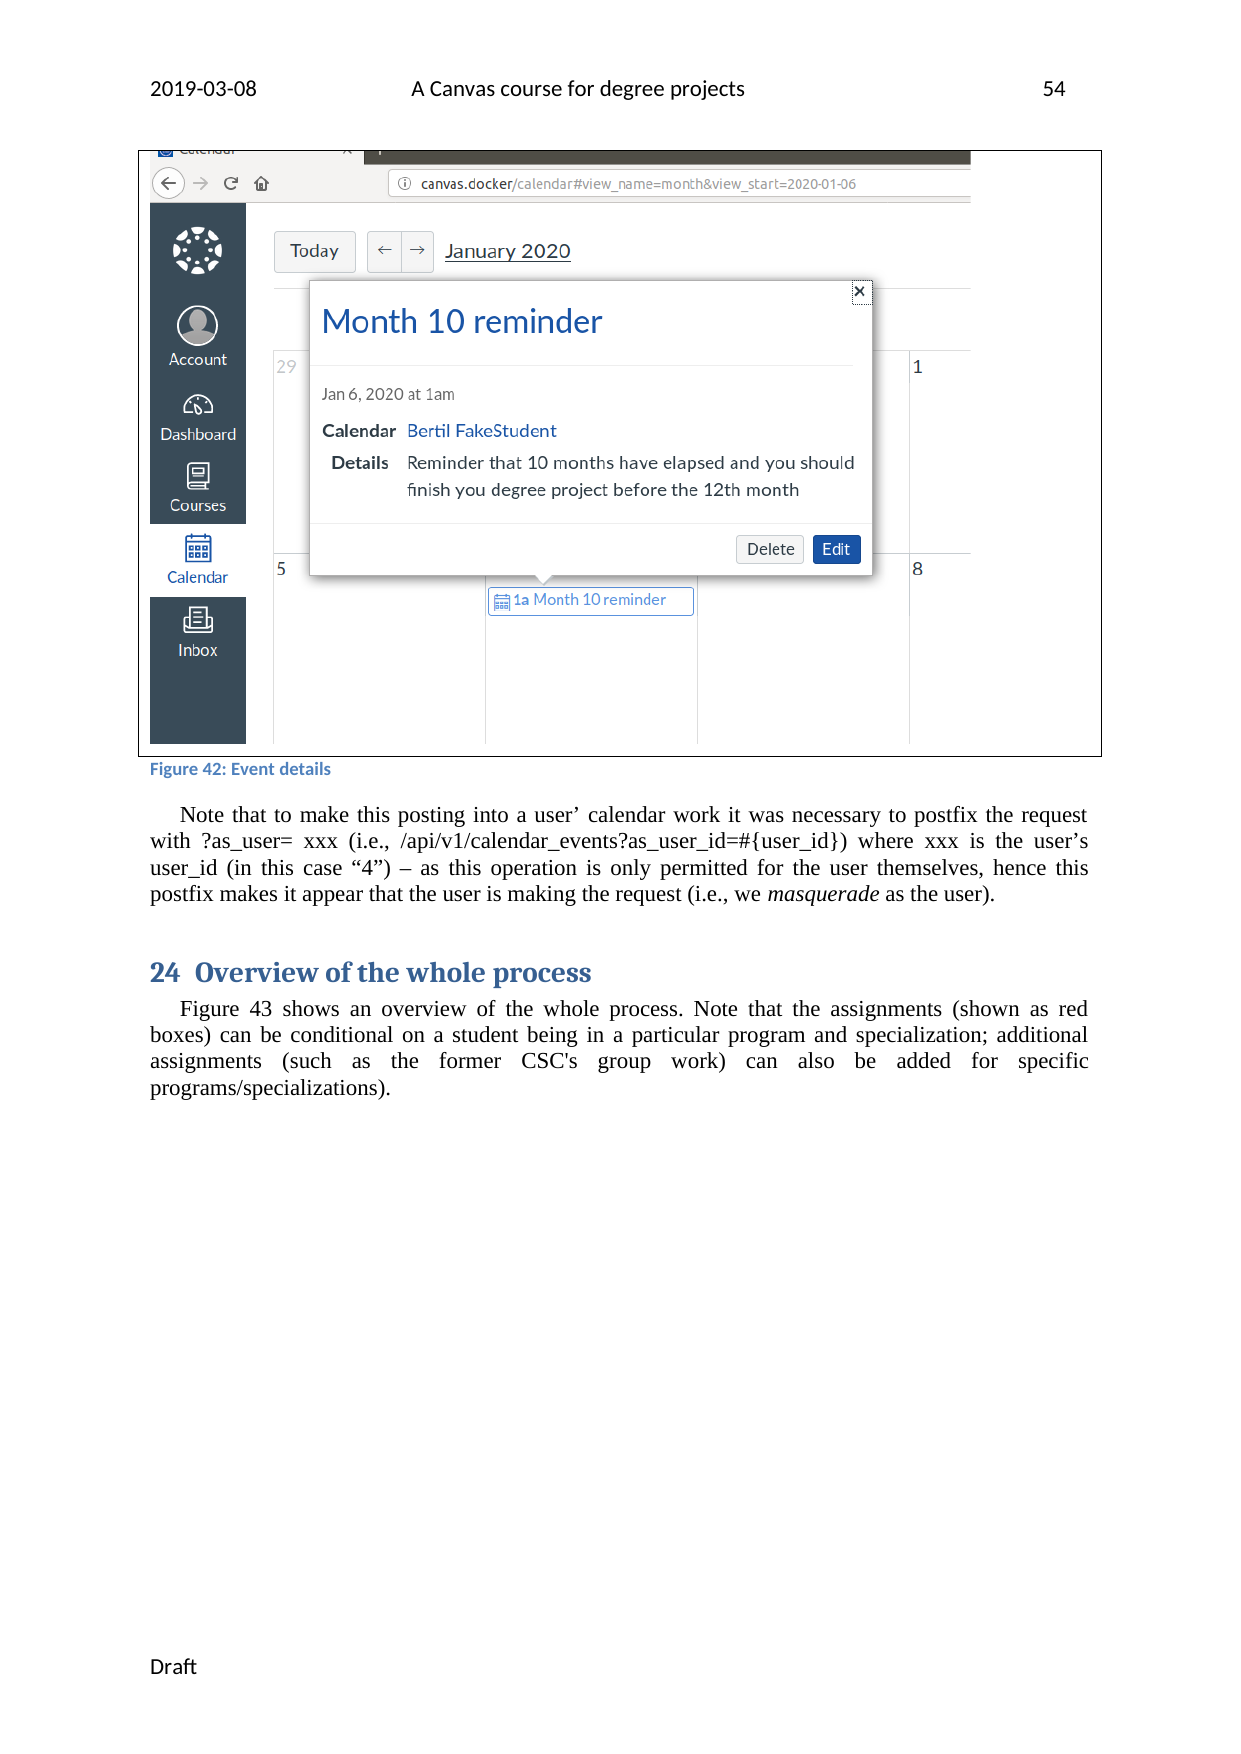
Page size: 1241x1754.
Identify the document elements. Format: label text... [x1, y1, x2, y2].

picture [150, 151, 971, 744]
text Note that to make this posting into a user’ calendar work it was necessary to postfix the request with ?as_user= xxx (i.e., /api/v1/calendar_events?as_user_id=#{user_id}) where xxx is the user’s user_id (in this case “4”) – as this operation is only permitted for the user themselves, hence this postfix makes it appear that the user is making the request (i.e., we masquerade as the user). [150, 801, 1090, 906]
table_header [139, 151, 1101, 756]
text Figure 43 shows an overview of the whole process. Note that the assignments (shown as red boxes) can be conditional on a student being in a particular program and specialization; additional assignments (such as the former CSC's group work) can also be added for specific programs/specializations). [150, 995, 1090, 1100]
subtitle Overview of the whole process [150, 956, 1090, 990]
